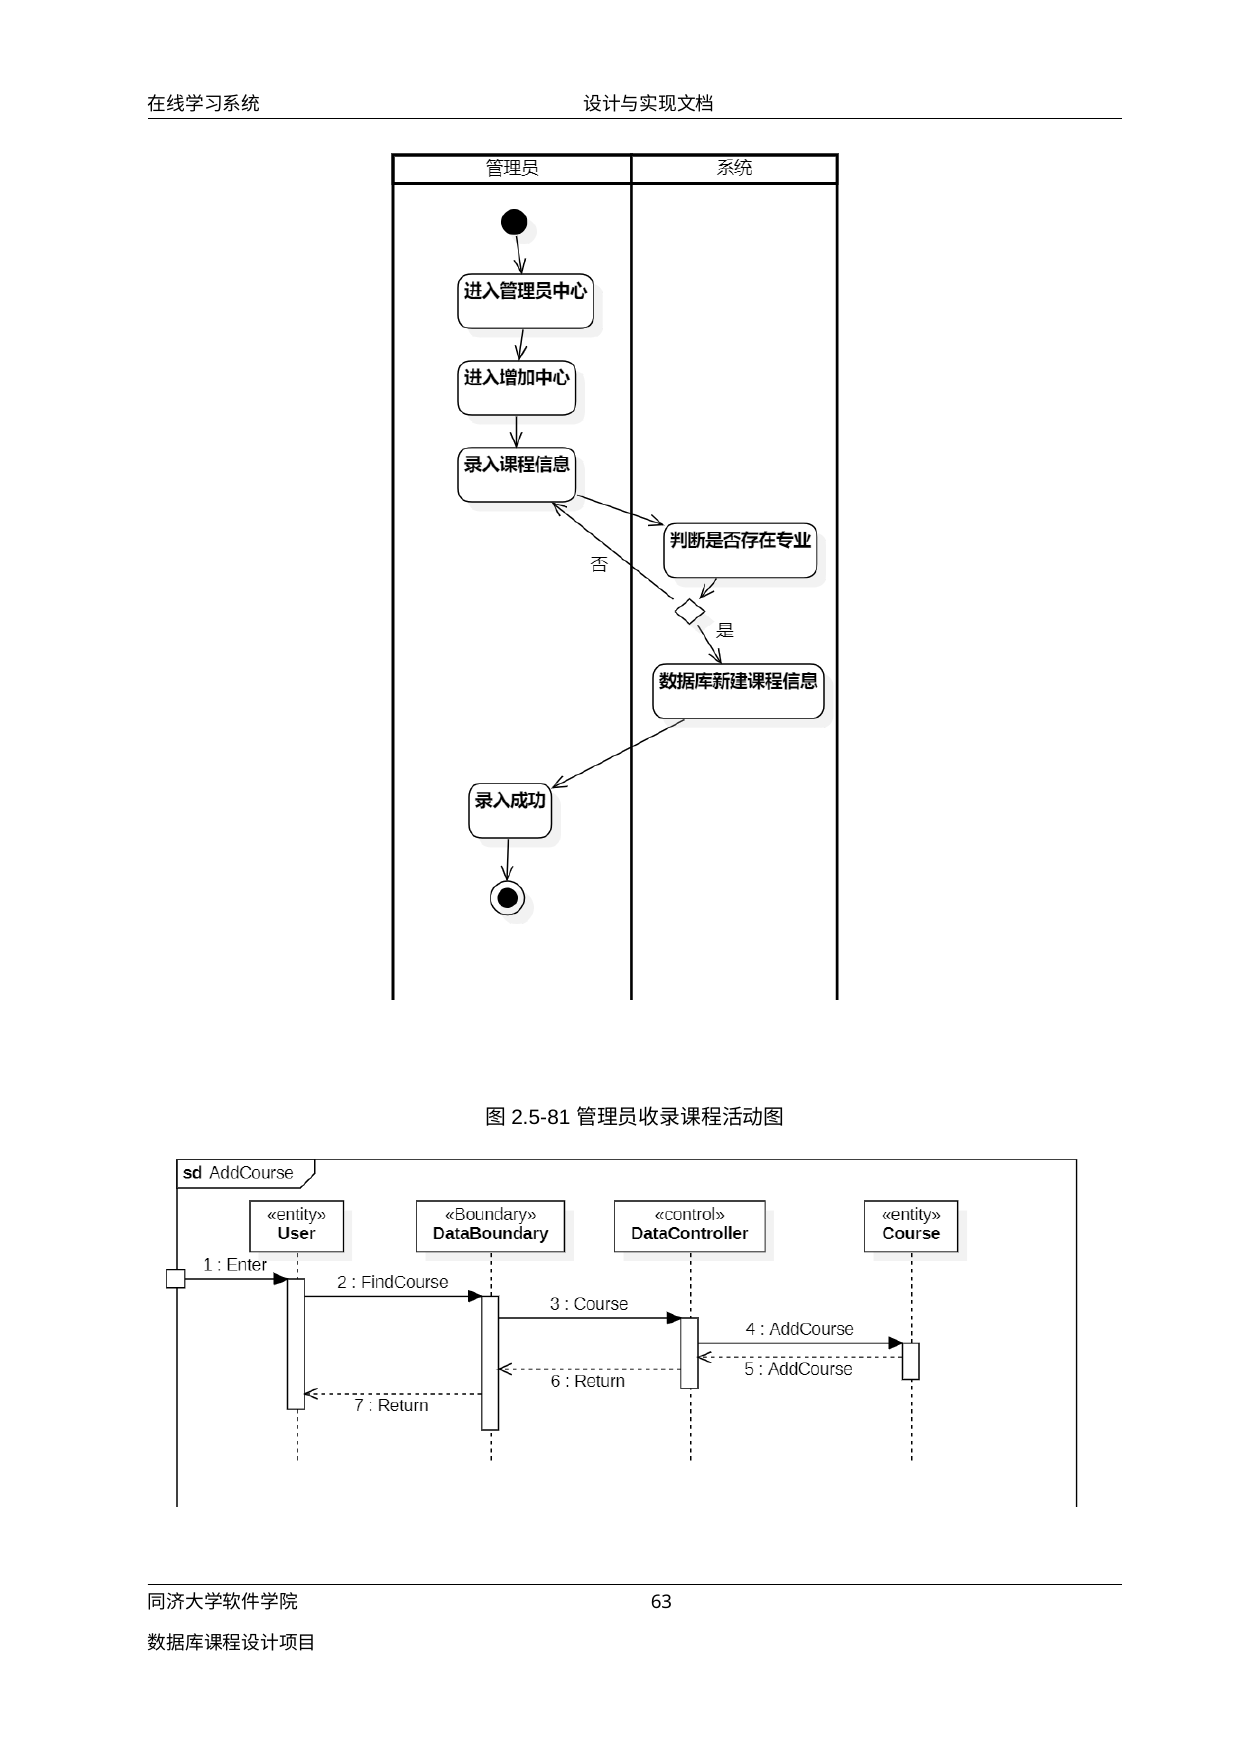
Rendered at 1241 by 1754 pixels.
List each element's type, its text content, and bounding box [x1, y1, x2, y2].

picture [153, 1146, 1117, 1507]
picture [379, 141, 891, 1054]
